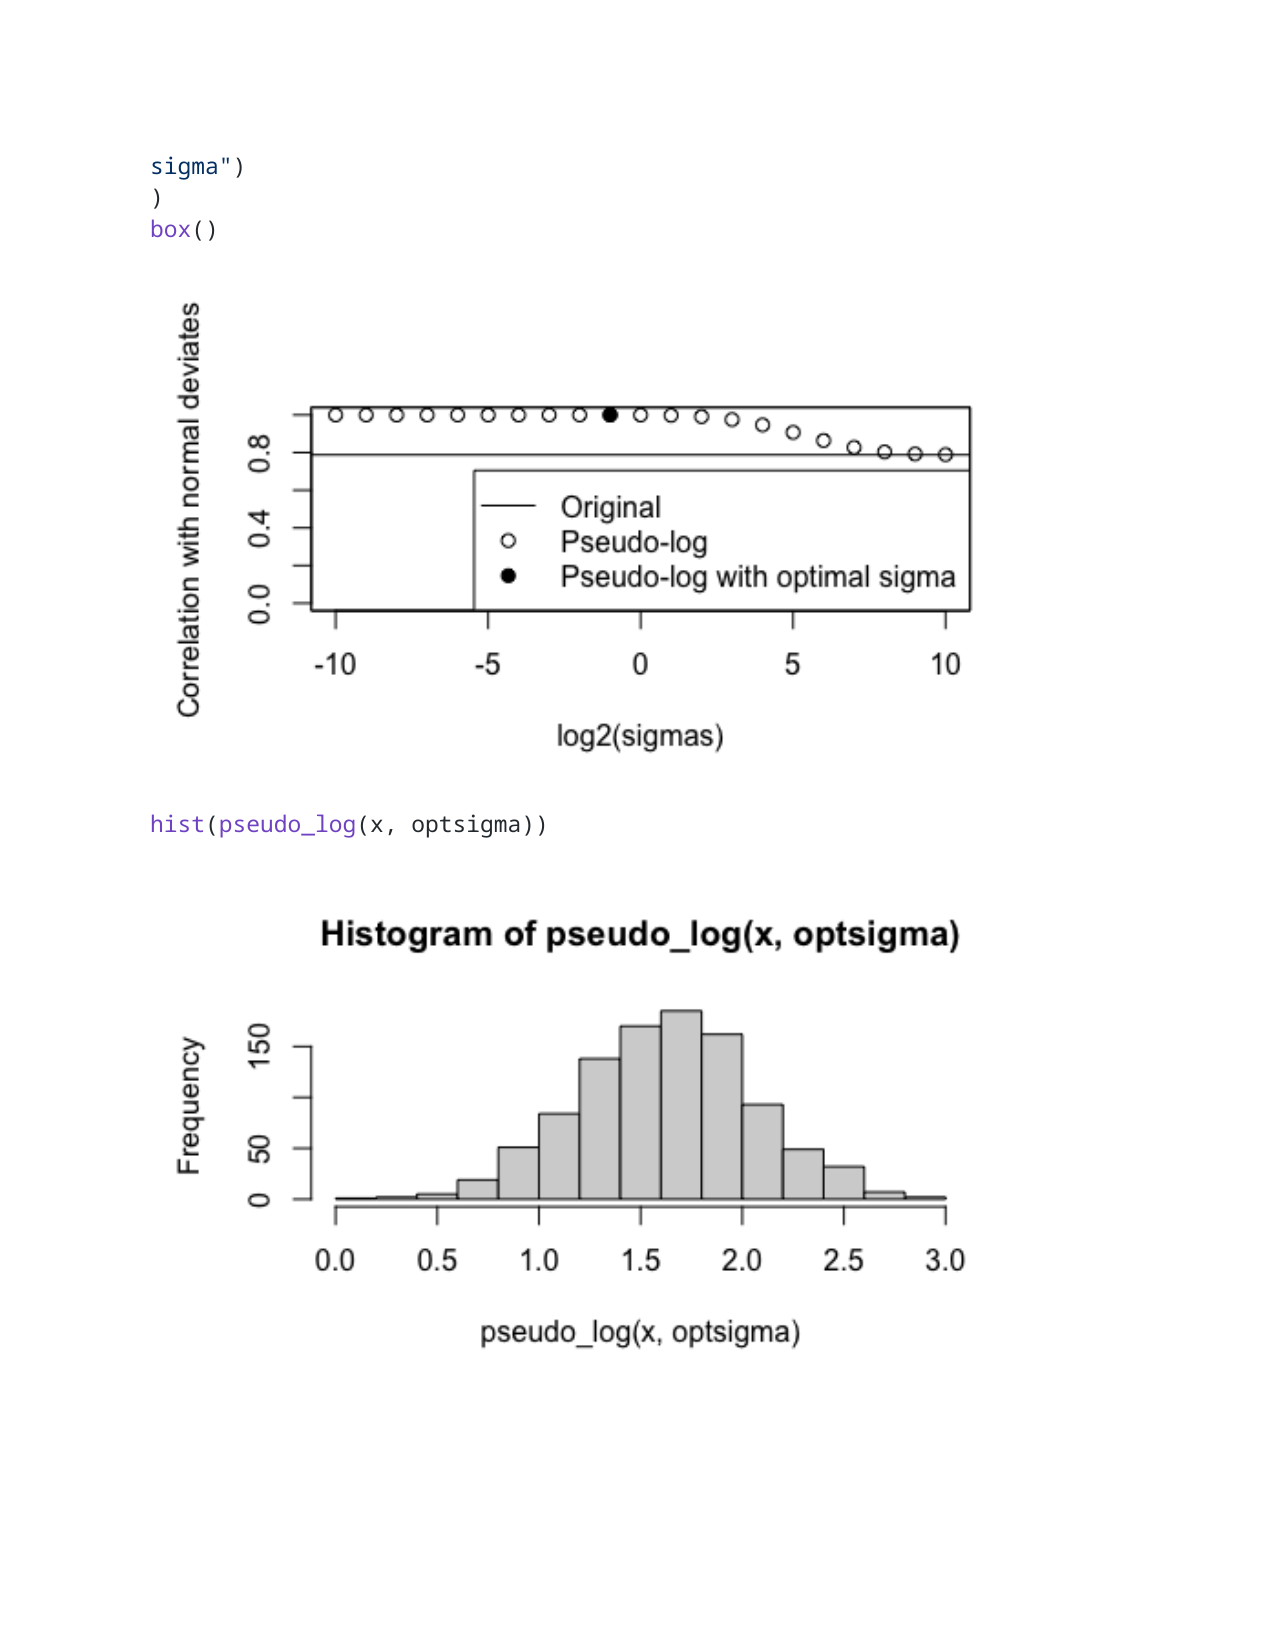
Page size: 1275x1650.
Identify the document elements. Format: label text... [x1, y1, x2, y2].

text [150, 150, 1125, 244]
picture [168, 860, 1044, 1386]
text hist(pseudo_log(x, optsigma)) [150, 808, 1125, 839]
picture [168, 264, 1044, 790]
